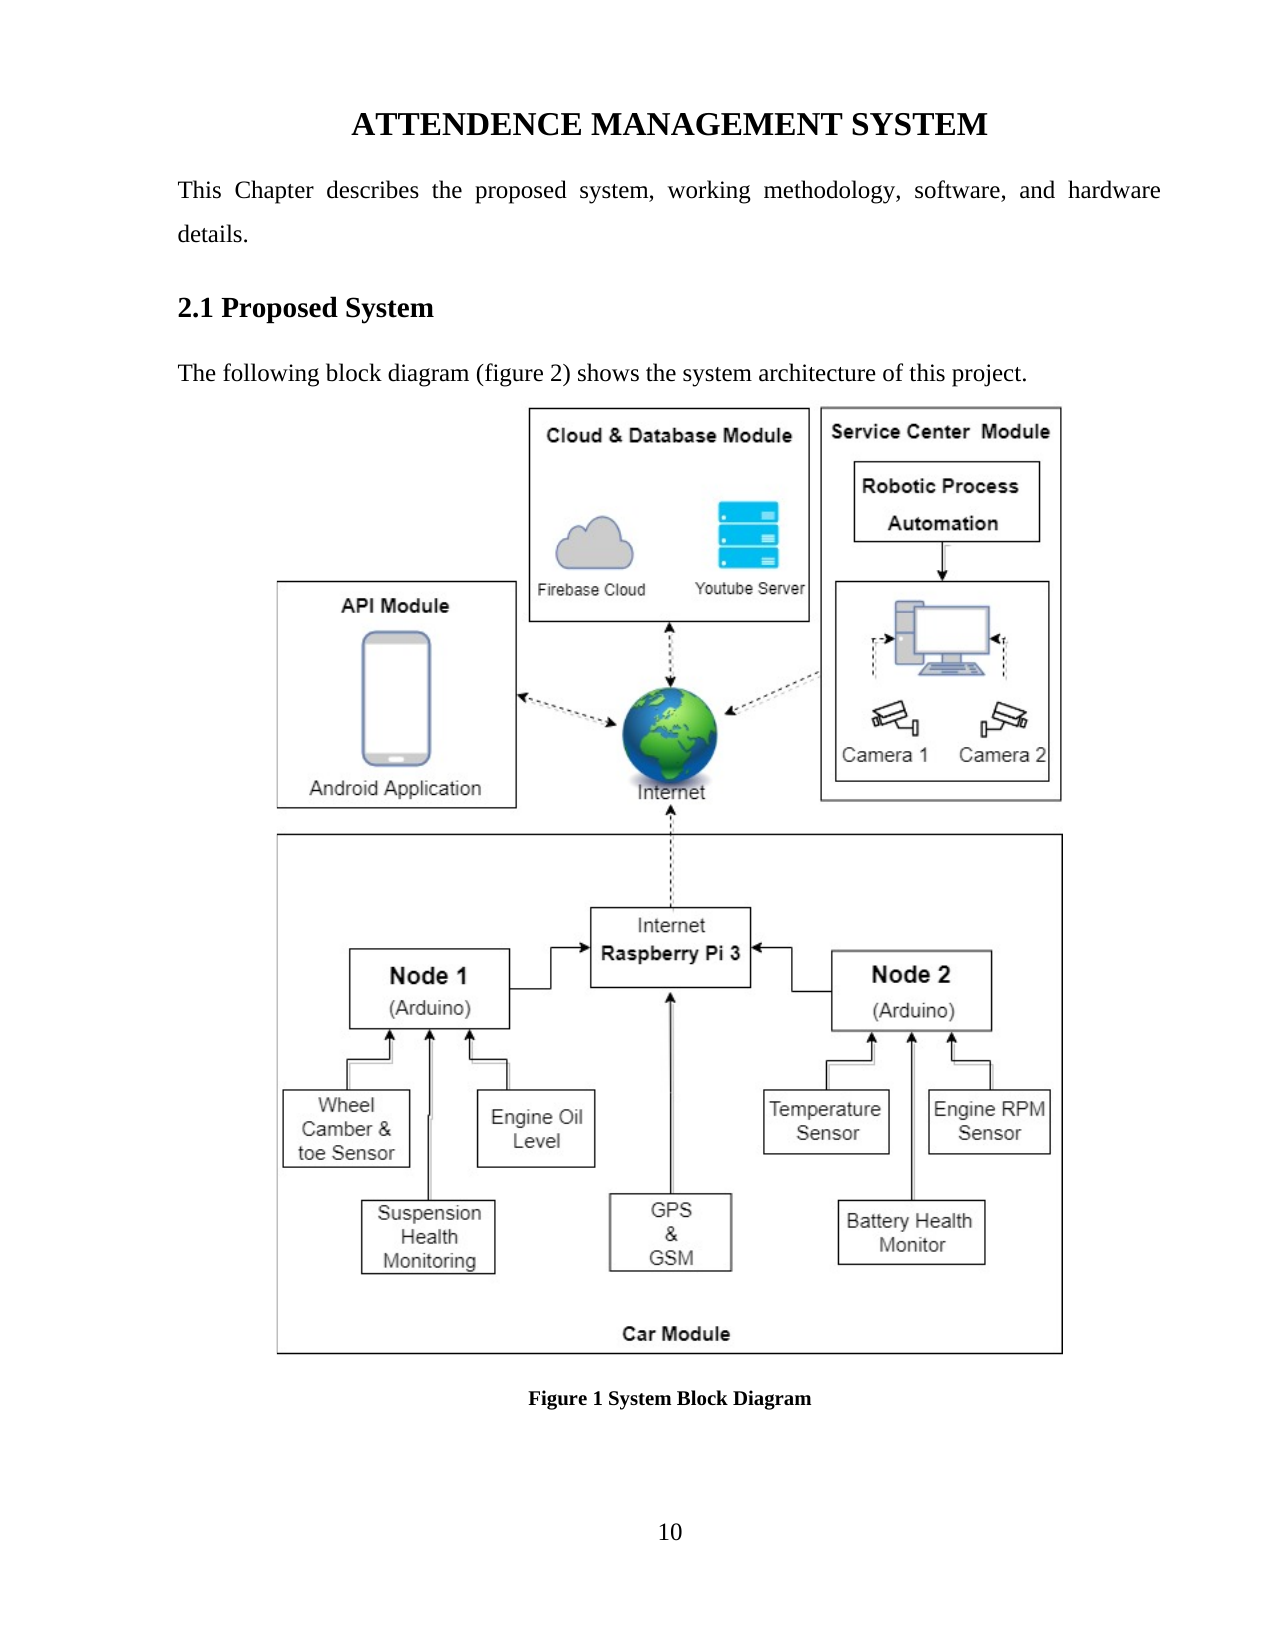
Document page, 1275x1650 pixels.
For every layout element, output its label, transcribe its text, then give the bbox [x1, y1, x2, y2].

text Figure System Block Diagram [177, 1386, 1162, 1410]
picture [276, 400, 1063, 1357]
text 2.1 Proposed System [177, 291, 1162, 324]
text This Chapter describes the proposed system, working methodology, software, and hardware details. [177, 176, 1162, 247]
text The following block diagram (figure 2) shows the system architecture of this project. [177, 358, 1162, 386]
text ATTENDENCE MANAGEMENT SYSTEM [177, 104, 1162, 142]
